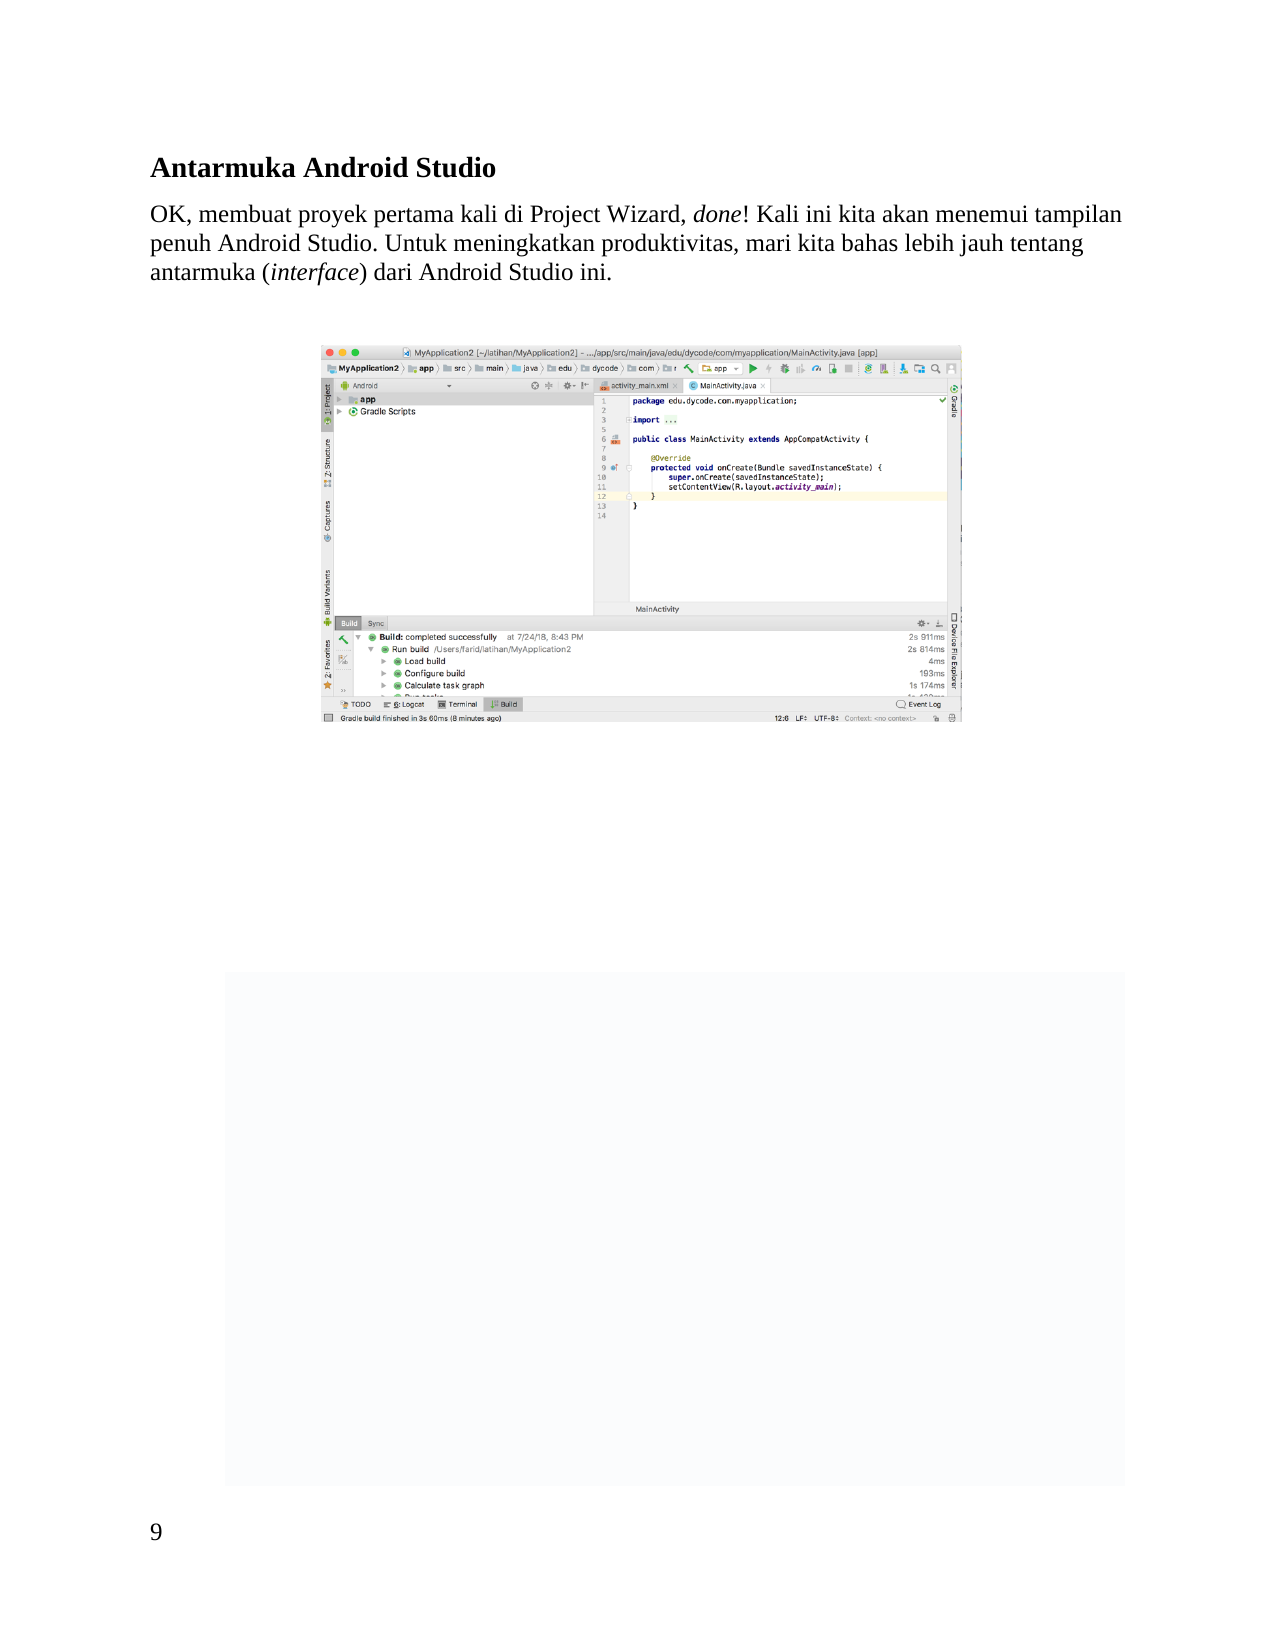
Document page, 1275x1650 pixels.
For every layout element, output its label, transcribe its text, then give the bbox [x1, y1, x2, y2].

subtitle Antarmuka Android Studio [150, 150, 1125, 183]
picture [321, 345, 962, 722]
text OK, membuat proyek pertama kali di Project Wizard, done! Kali ini kita akan menemui tampilan penuh Android Studio. Untuk meningkatkan produktivitas, mari kita bahas lebih jauh tentang antarmuka (interface) dari Android Studio ini. [150, 199, 1125, 285]
